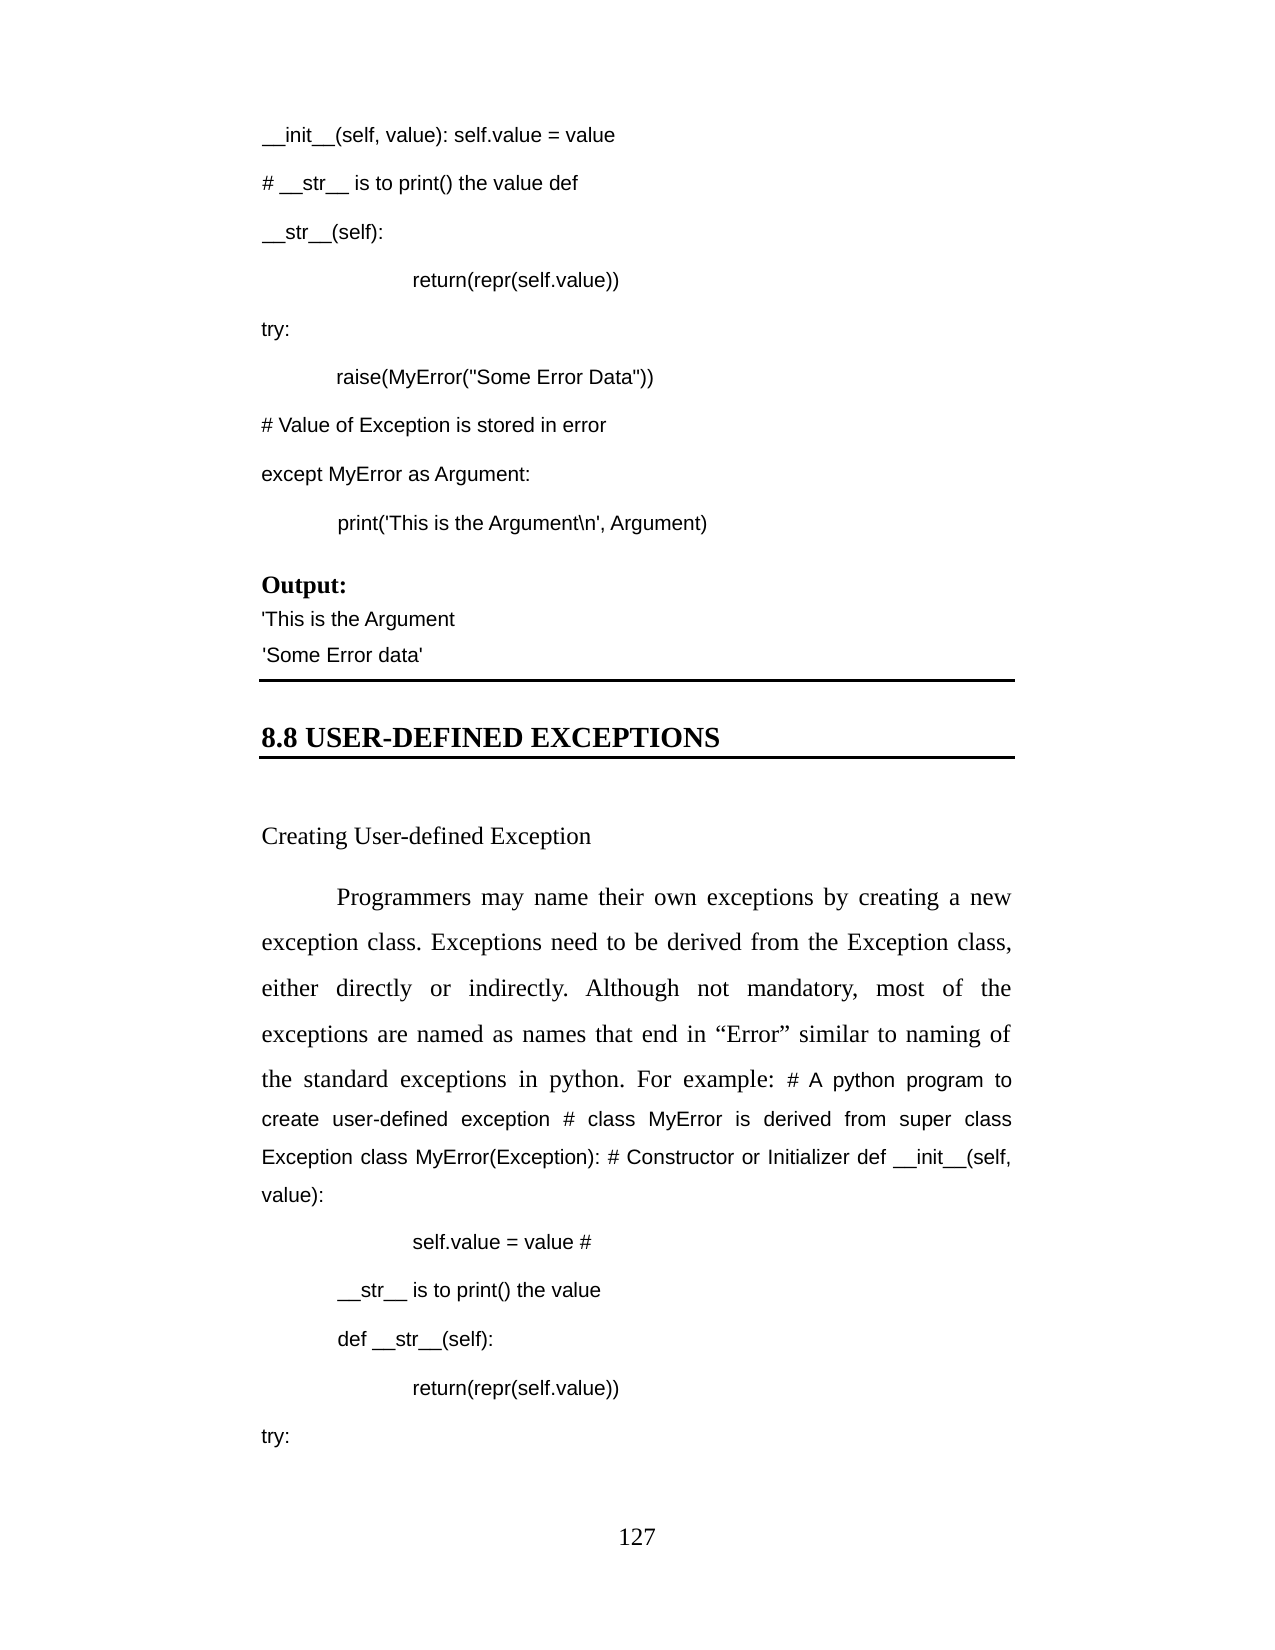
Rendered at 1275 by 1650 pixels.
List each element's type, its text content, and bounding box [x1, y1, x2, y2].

text 'This is the Argument 'Some Error data' [261, 607, 516, 667]
text return(repr(self.value)) [412, 1375, 1013, 1399]
text raise(MyError("Some Error Data")) # Value of Exception is stored in error except MyError as Argument: [261, 364, 667, 486]
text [261, 123, 618, 244]
text 8.8 USER-DEFINED EXCEPTIONS [261, 720, 1013, 754]
text Programmers may name their own exceptions by creating a new exception class. Exceptions need to be derived from the Exception class, either directly or indirectly. Although not mandatory, most of the exceptions are named as names that end in “Error” similar to naming of the standard exceptions in python. For example: # A python program to create user-defined exception # class MyError is derived from super class Exception class MyError(Exception): # Constructor or Initializer def __init__(self, value): [261, 882, 1013, 1207]
text print('This is the Argument\n', Argument) [337, 510, 1013, 534]
text self.value = value # __str__ is to print() the value def __str__(self): [337, 1230, 618, 1351]
text Output: [261, 570, 1013, 599]
text try: [261, 1423, 1013, 1447]
text return(repr(self.value)) [412, 268, 1013, 292]
text Creating User-defined Exception [261, 821, 1013, 850]
text try: [261, 316, 1013, 340]
